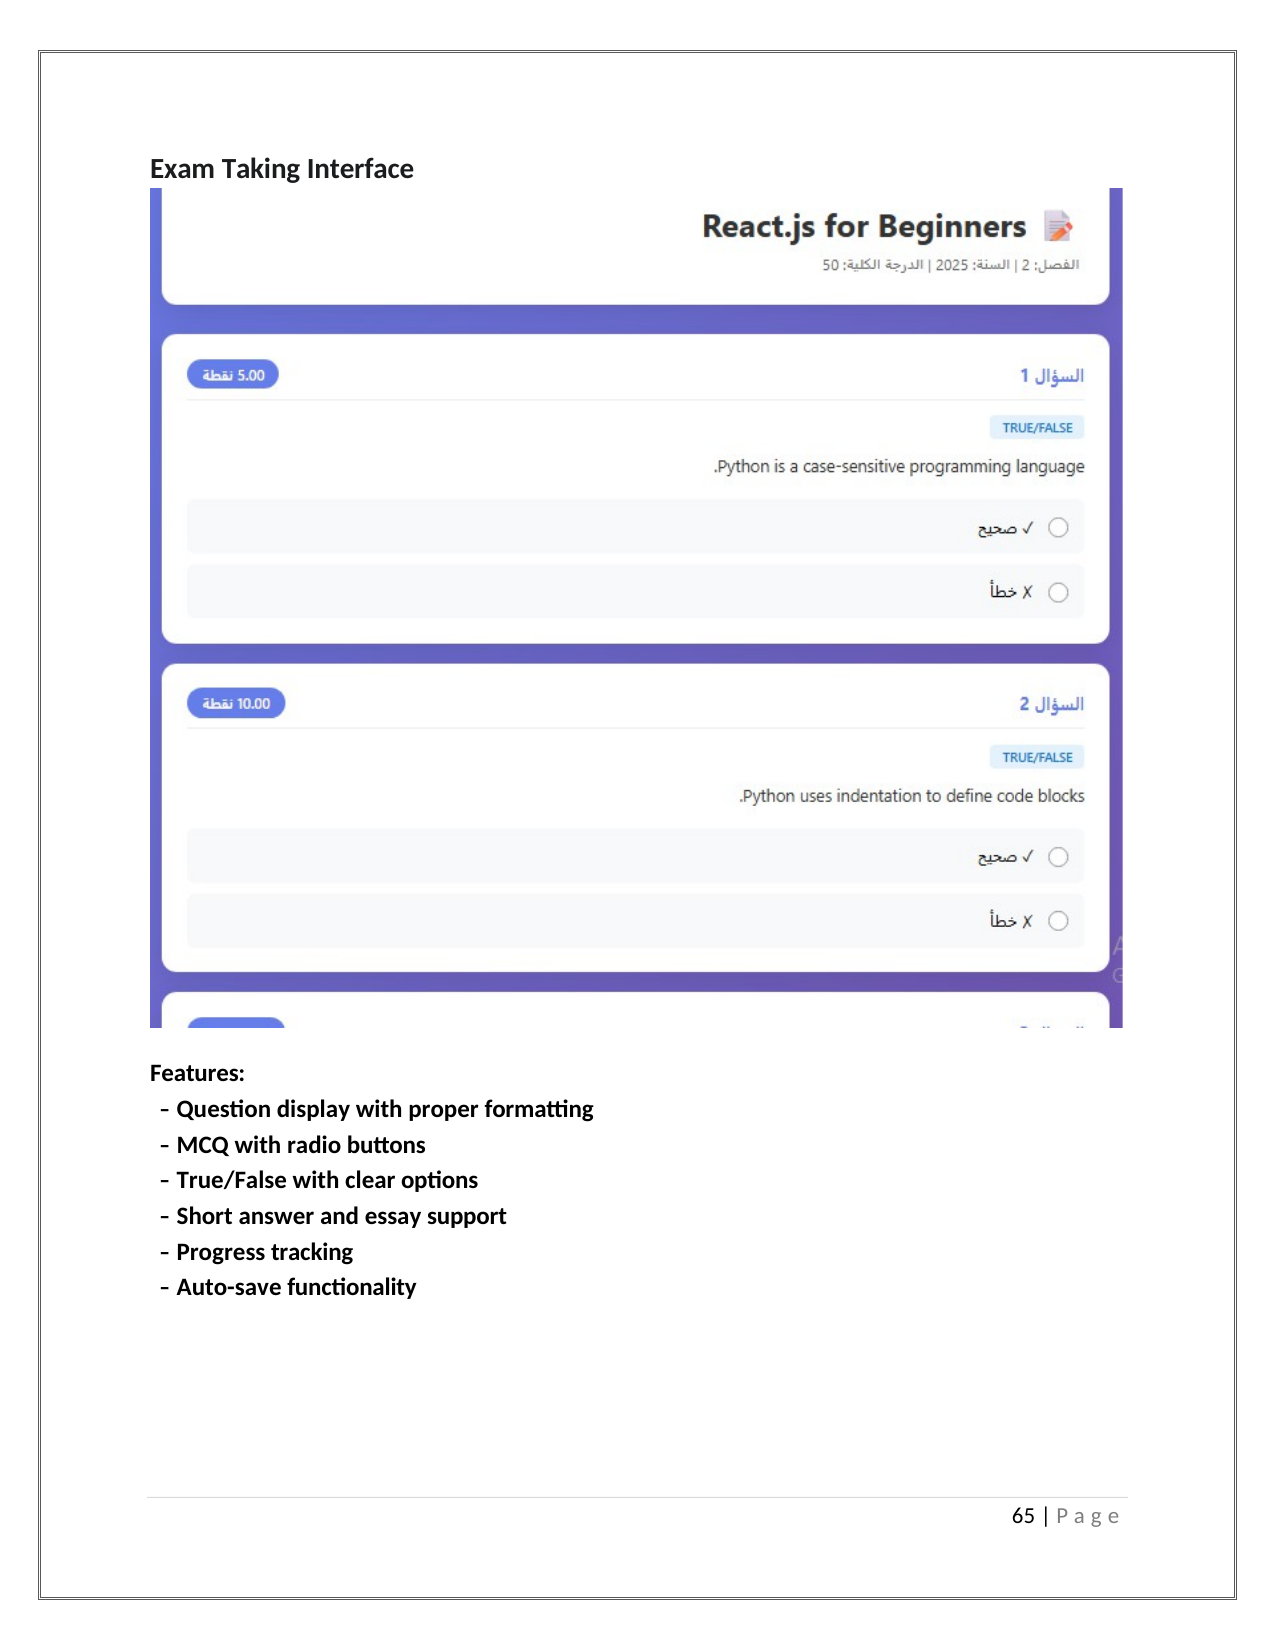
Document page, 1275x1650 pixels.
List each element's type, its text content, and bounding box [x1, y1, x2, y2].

text Features: [150, 215, 1234, 1088]
list Auto-save functionality [159, 1268, 1234, 1302]
list True/False with clear options [159, 1162, 1234, 1195]
text Exam Taking Interface [150, 150, 1234, 186]
picture [150, 188, 1123, 215]
list Progress tracking [159, 1233, 1234, 1266]
list Short answer and essay support [159, 1197, 1234, 1231]
list Question display with proper formatting [159, 1090, 1234, 1124]
list MCQ with radio buttons [159, 1126, 1234, 1159]
